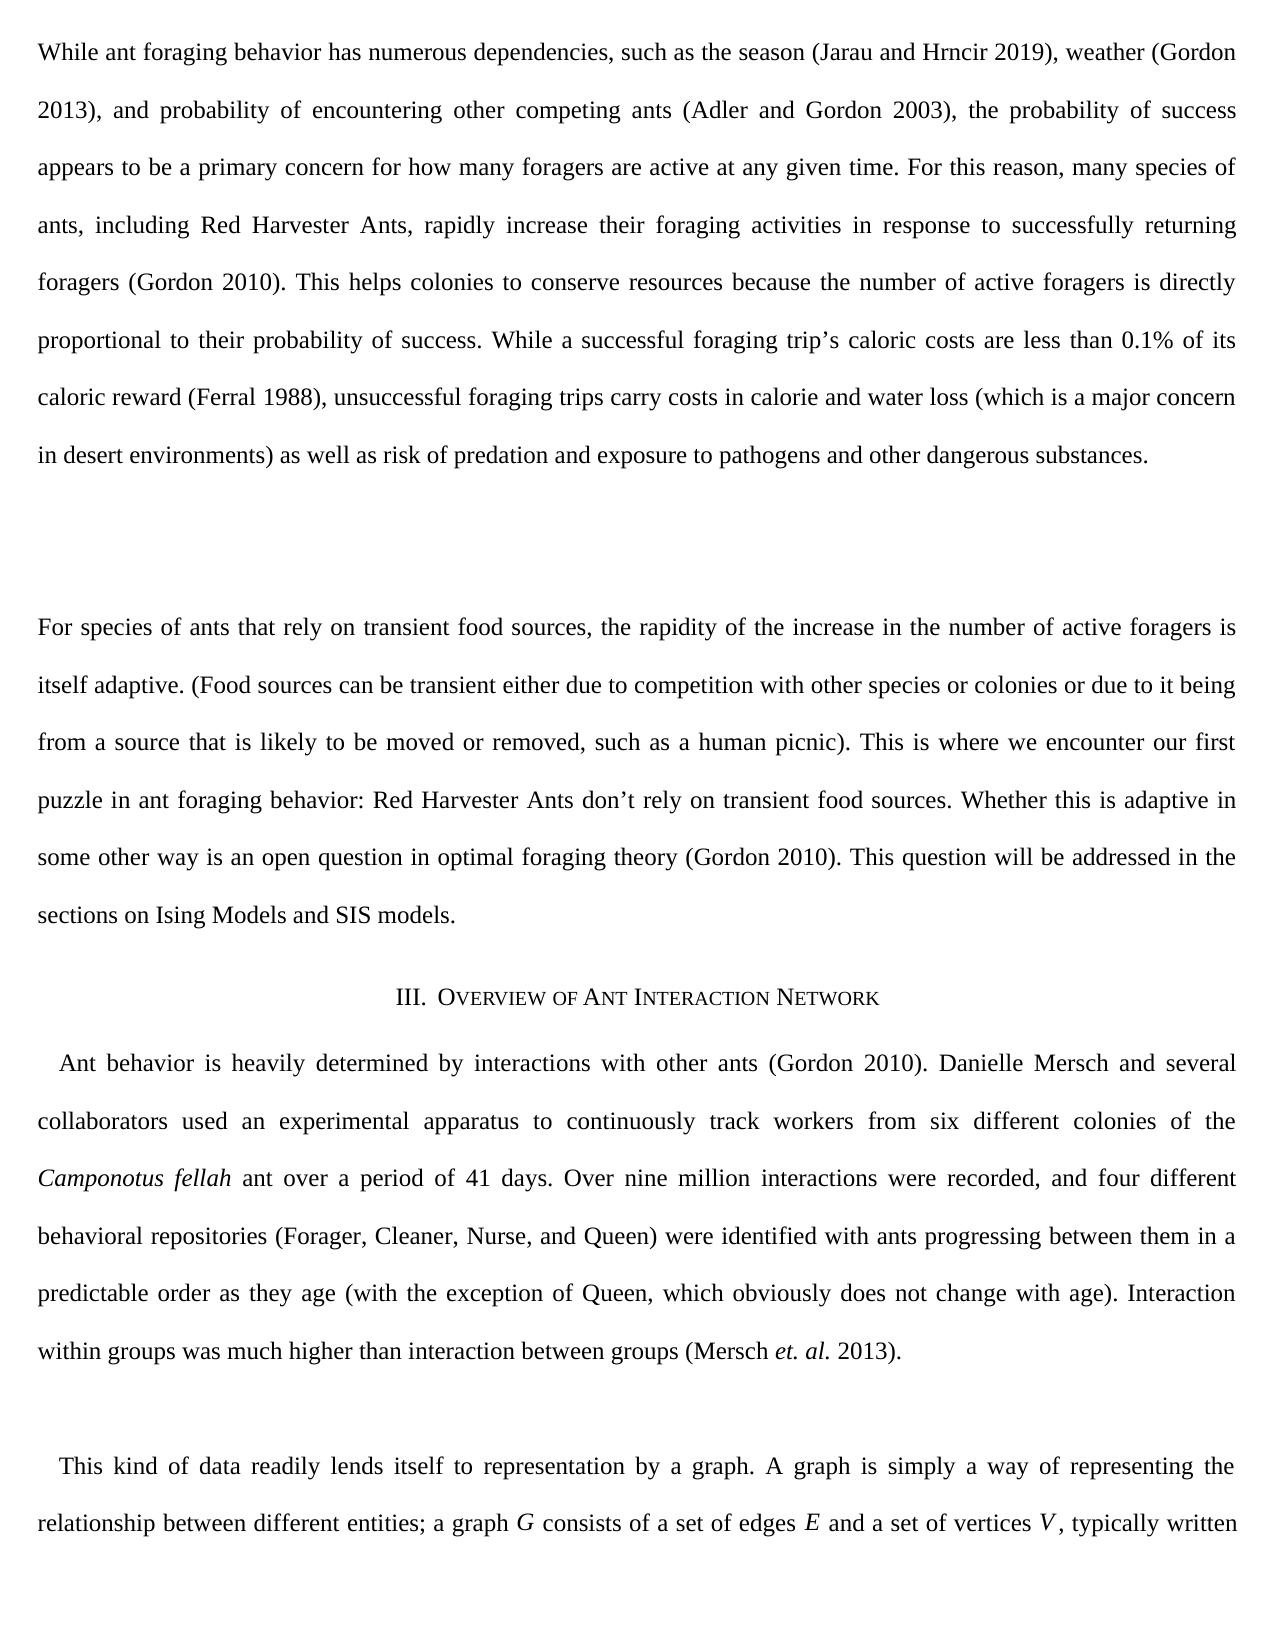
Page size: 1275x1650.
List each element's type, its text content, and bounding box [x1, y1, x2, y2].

text While ant foraging behavior has numerous dependencies, such as the season (Jarau and Hrncir 2019), weather (Gordon 2013), and probability of encountering other competing ants (Adler and Gordon 2003), the probability of success appears to be a primary concern for how many foragers are active at any given time. For this reason, many species of ants, including Red Harvester Ants, rapidly increase their foraging activities in response to successfully returning foragers (Gordon 2010). This helps colonies to conserve resources because the number of active foragers is directly proportional to their probability of success. While a successful foraging trip’s caloric costs are less than 0.1% of its caloric reward (Ferral 1988), unsuccessful foraging trips carry costs in calorie and water loss (which is a major concern in desert environments) as well as risk of predation and exposure to pathogens and other dangerous substances. [37, 37, 1237, 469]
text Ant behavior is heavily determined by interactions with other ants (Gordon 2010). Danielle Mersch and several collaborators used an experimental apparatus to continuously track workers from six different colonies of the Camponotus fellah ant over a period of 41 days. Over nine million interactions were recorded, and four different behavioral repositories (Forager, Cleaner, Nurse, and Queen) were identified with ants progressing between them in a predictable order as they age (with the exception of Queen, which obviously does not change with age). Interaction within groups was much higher than interaction between groups (Mersch et. al. 2013). [37, 1048, 1237, 1364]
text For species of ants that rely on transient food sources, the rapidity of the increase in the number of active foragers is itself adaptive. (Food sources can be transient either due to competition with other species or colonies or due to it being from a source that is likely to be moved or removed, such as a human picnic). This is where we encounter our first puzzle in ant foraging behavior: Red Harvester Ants don’t rely on transient food sources. Whether this is adaptive in some other way is an open question in optimal foraging theory (Gordon 2010). This question will be addressed in the sections on Ising Models and SIS models. [37, 612, 1237, 929]
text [37, 1451, 1237, 1537]
subtitle Overview of Ant Interaction Network [37, 982, 1237, 1011]
